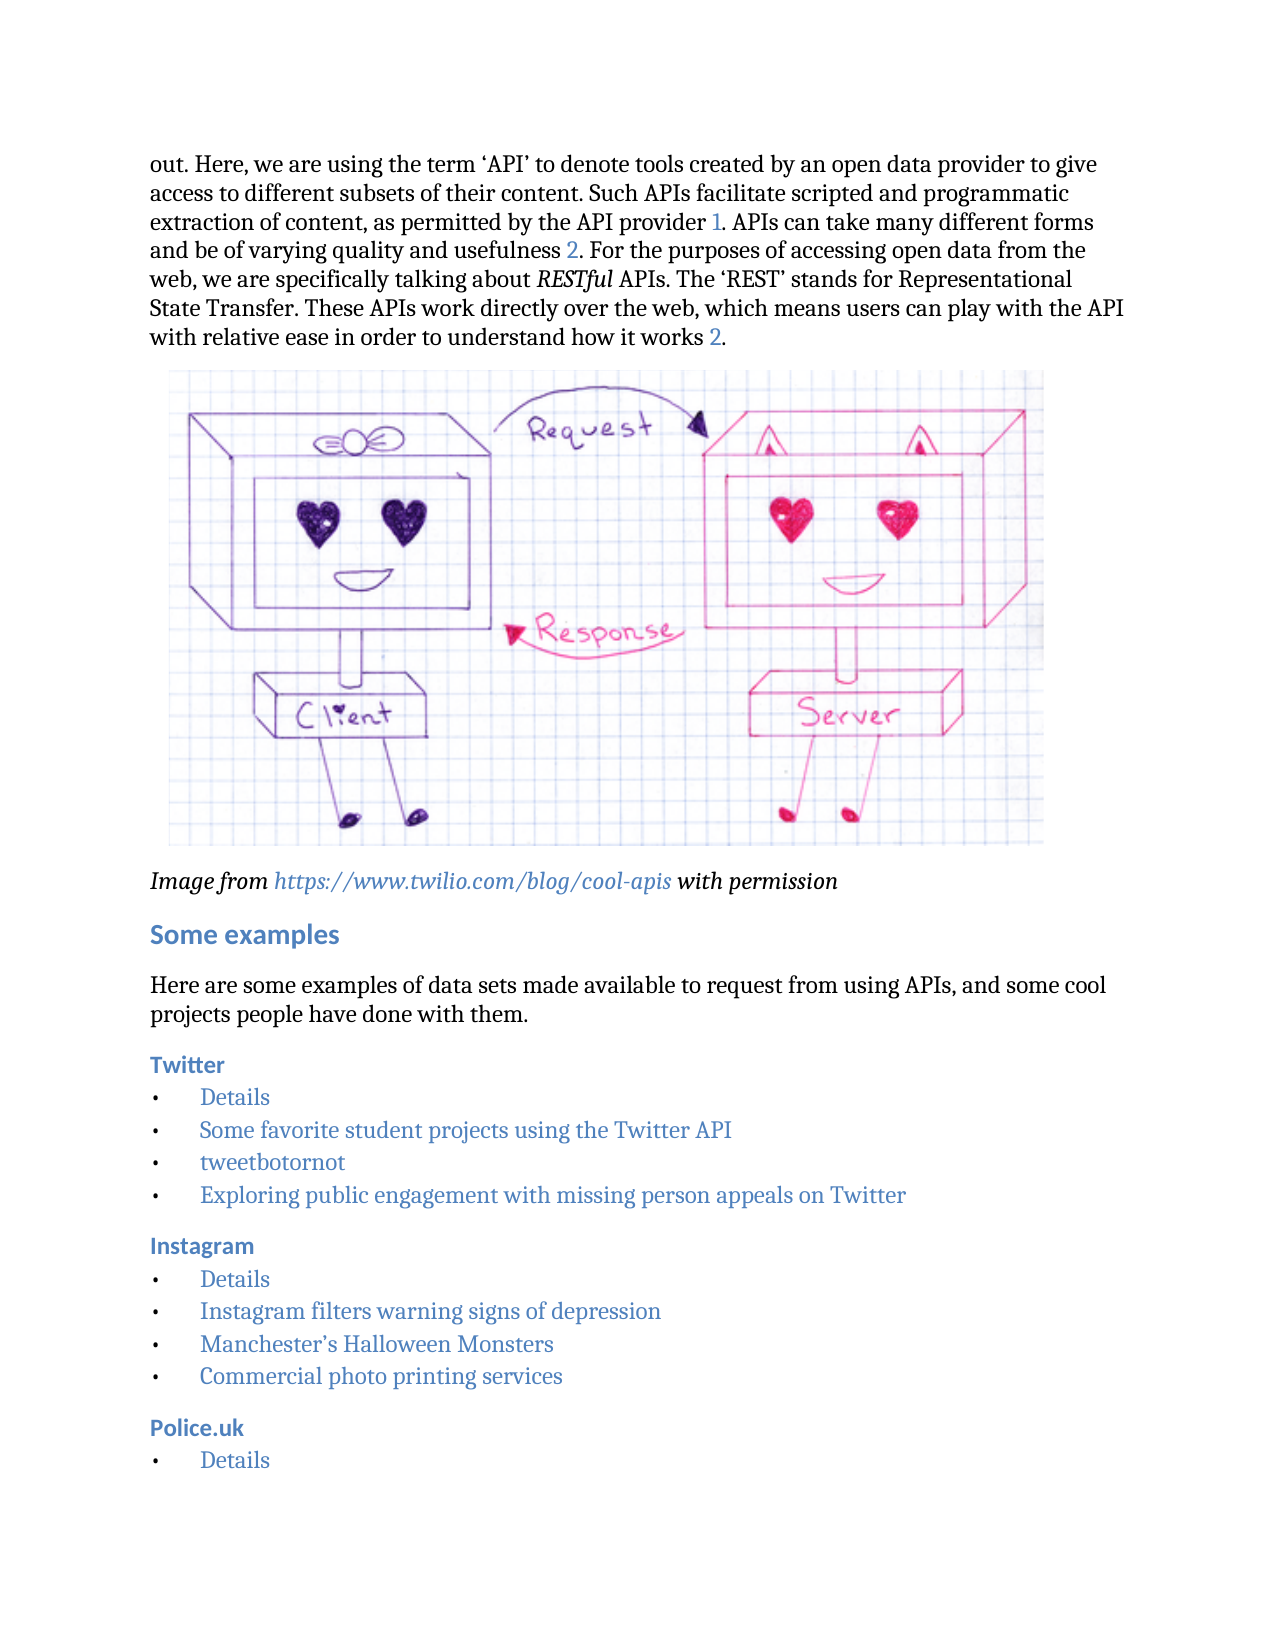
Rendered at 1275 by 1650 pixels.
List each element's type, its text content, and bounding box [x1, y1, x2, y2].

list tweetbotornot [150, 1148, 1125, 1177]
list Details [150, 1083, 1125, 1112]
list Manchester’s Halloween Monsters [150, 1330, 1125, 1358]
subtitle Instagram [150, 1230, 1125, 1261]
text Image from https://www.twilio.com/blog/cool-apis with permission [150, 867, 1125, 896]
list Commercial photo printing services [150, 1362, 1125, 1391]
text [150, 150, 1125, 351]
subtitle Some examples [150, 916, 1125, 952]
list Exploring public engagement with missing person appeals on Twitter [150, 1181, 1125, 1209]
list Instagram filters warning signs of depression [150, 1297, 1125, 1326]
list Details [150, 1265, 1125, 1293]
picture [168, 370, 1044, 846]
subtitle Police.uk [150, 1412, 1125, 1442]
list Details [150, 1446, 1125, 1475]
text Here are some examples of data sets made available to request from using APIs, and some cool projects people have done with them. [150, 971, 1125, 1028]
subtitle Twitter [150, 1049, 1125, 1079]
list Some favorite student projects using the Twitter API [150, 1116, 1125, 1144]
